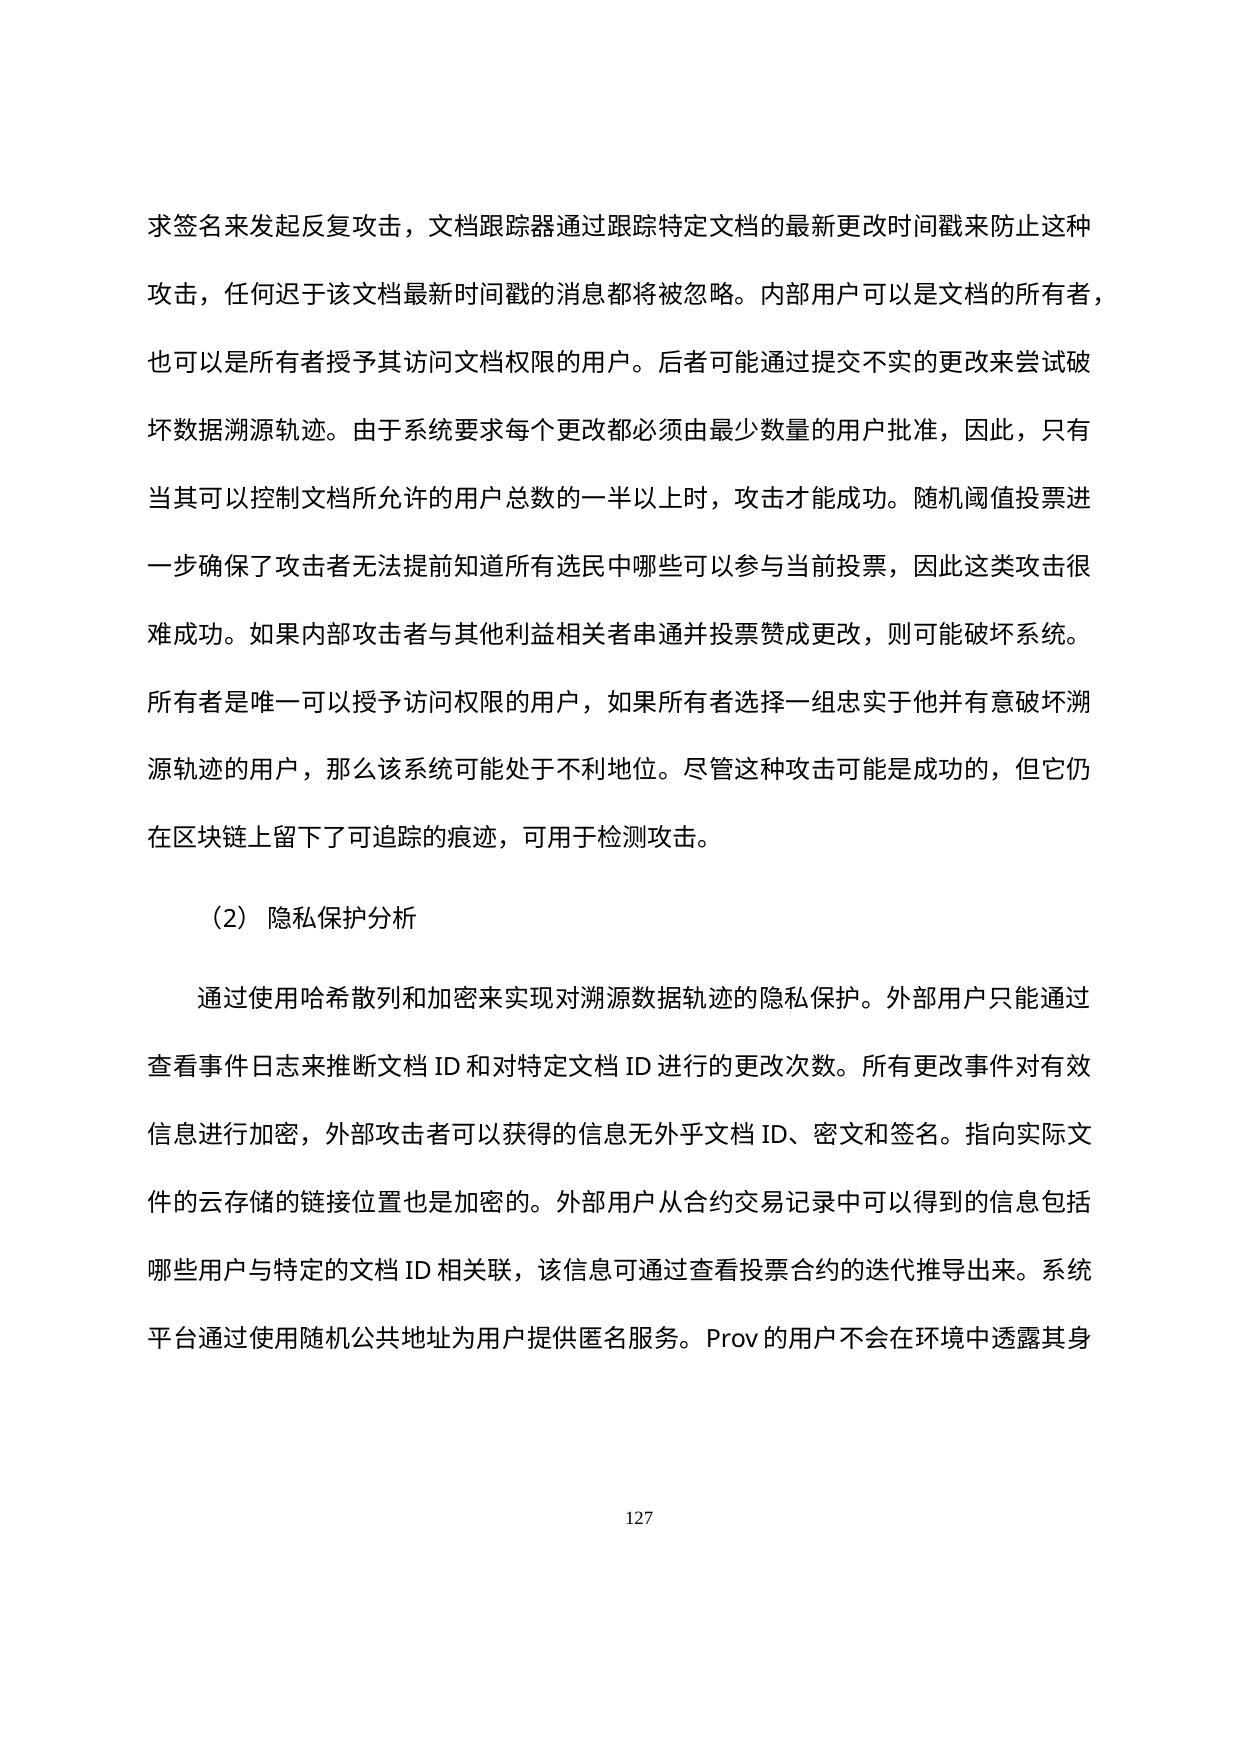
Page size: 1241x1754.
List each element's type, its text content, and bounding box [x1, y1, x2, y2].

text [148, 963, 1092, 1370]
text （2） 隐私保护分析 [148, 882, 1092, 950]
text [148, 191, 1092, 870]
